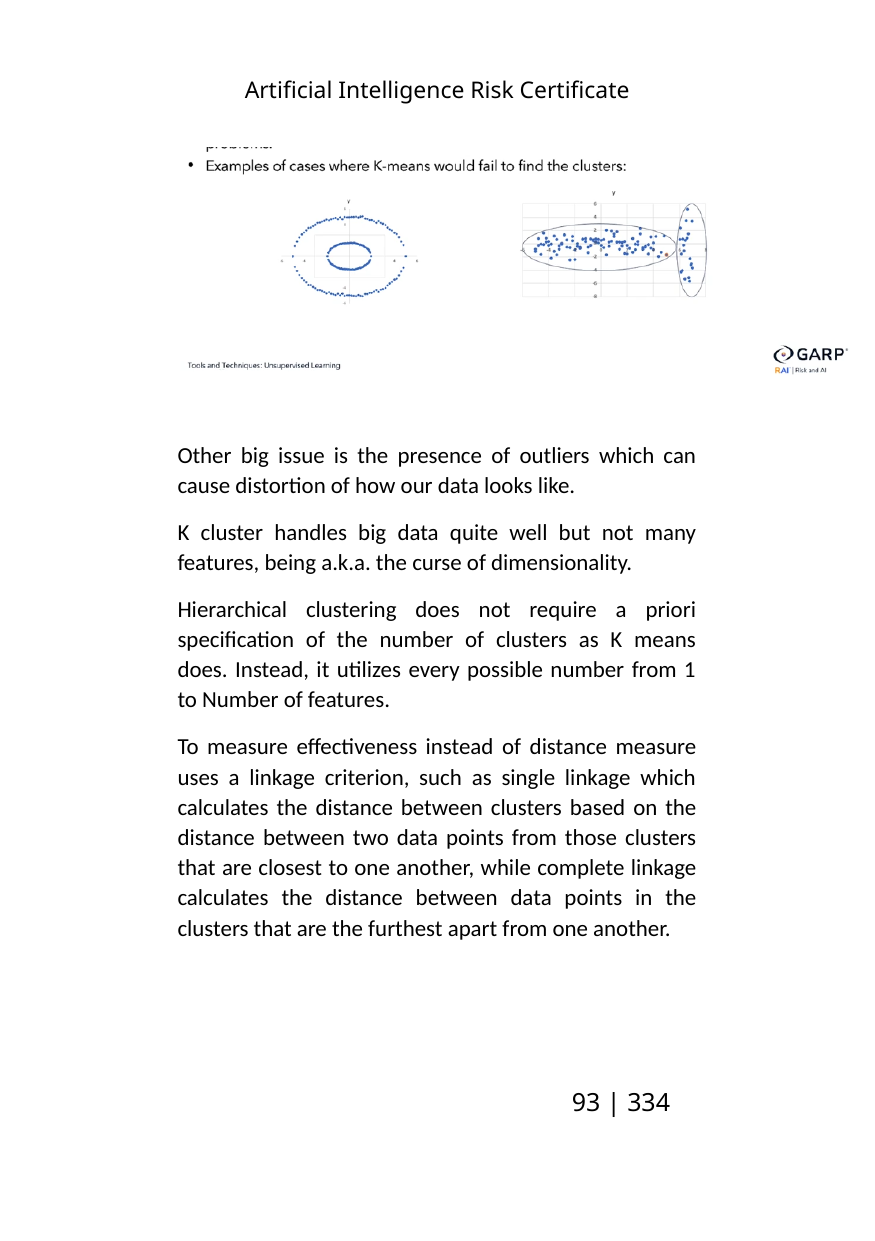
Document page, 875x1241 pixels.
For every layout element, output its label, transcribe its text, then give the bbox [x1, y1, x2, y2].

text To measure effectiveness instead of distance measure uses a linkage criterion, such as single linkage which calculates the distance between clusters based on the distance between two data points from those clusters that are closest to one another, while complete linkage calculates the distance between data points in the clusters that are the furthest apart from one another. [177, 732, 697, 942]
text Other big issue is the presence of outliers which can cause distortion of how our data looks like. [177, 441, 697, 499]
picture [162, 147, 865, 375]
text K cluster handles big data quite well but not many features, being a.k.a. the curse of dimensionality. [177, 518, 697, 576]
text Hierarchical clustering does not require a priori specification of the number of clusters as K means does. Instead, it utilizes every possible number from 1 to Number of features. [177, 595, 697, 713]
